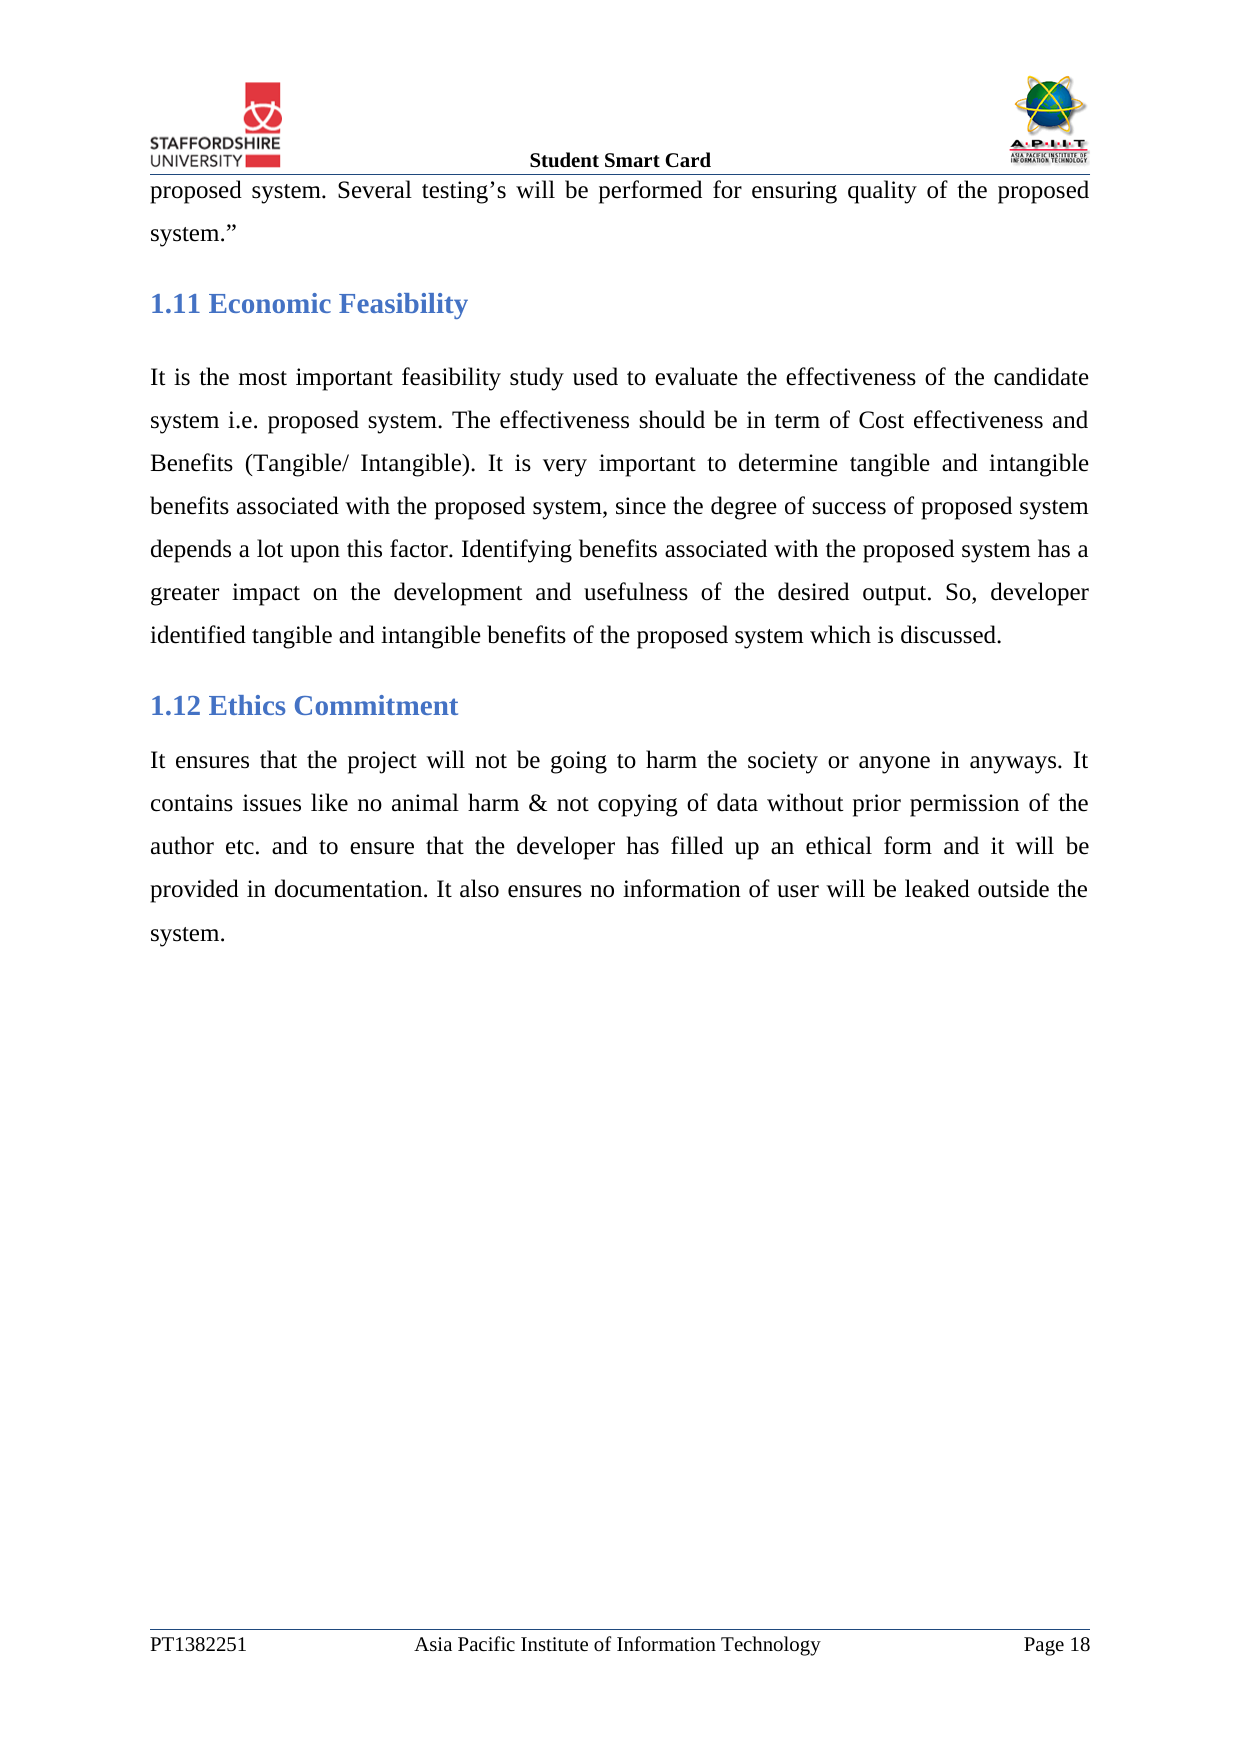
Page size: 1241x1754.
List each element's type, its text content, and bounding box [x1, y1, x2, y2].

text It ensures that the project will not be going to harm the society or anyone in anyways. It contains issues like no animal harm & not copying of data without prior permission of the author etc. and to ensure that the developer has filled up an ethical form and it will be provided in documentation. It also ensures no information of user will be leaked outside the system. [150, 745, 1090, 946]
subtitle 1.11 Economic Feasibility [150, 286, 1090, 320]
text It is the most important feasibility study used to evaluate the effectiveness of the candidate system i.e. proposed system. The effectiveness should be in term of Cost effectiveness and Benefits (Tangible/ Intangible). It is very important to determine tangible and intangible benefits associated with the proposed system, since the degree of success of proposed system depends a lot upon this factor. Identifying benefits associated with the proposed system has a greater impact on the development and usefulness of the desired output. So, developer identified tangible and intangible benefits of the proposed system which is discussed. [150, 362, 1090, 649]
picture [1007, 73, 1091, 168]
subtitle 1.12 Ethics Commitment [150, 688, 1090, 722]
picture [150, 82, 282, 168]
